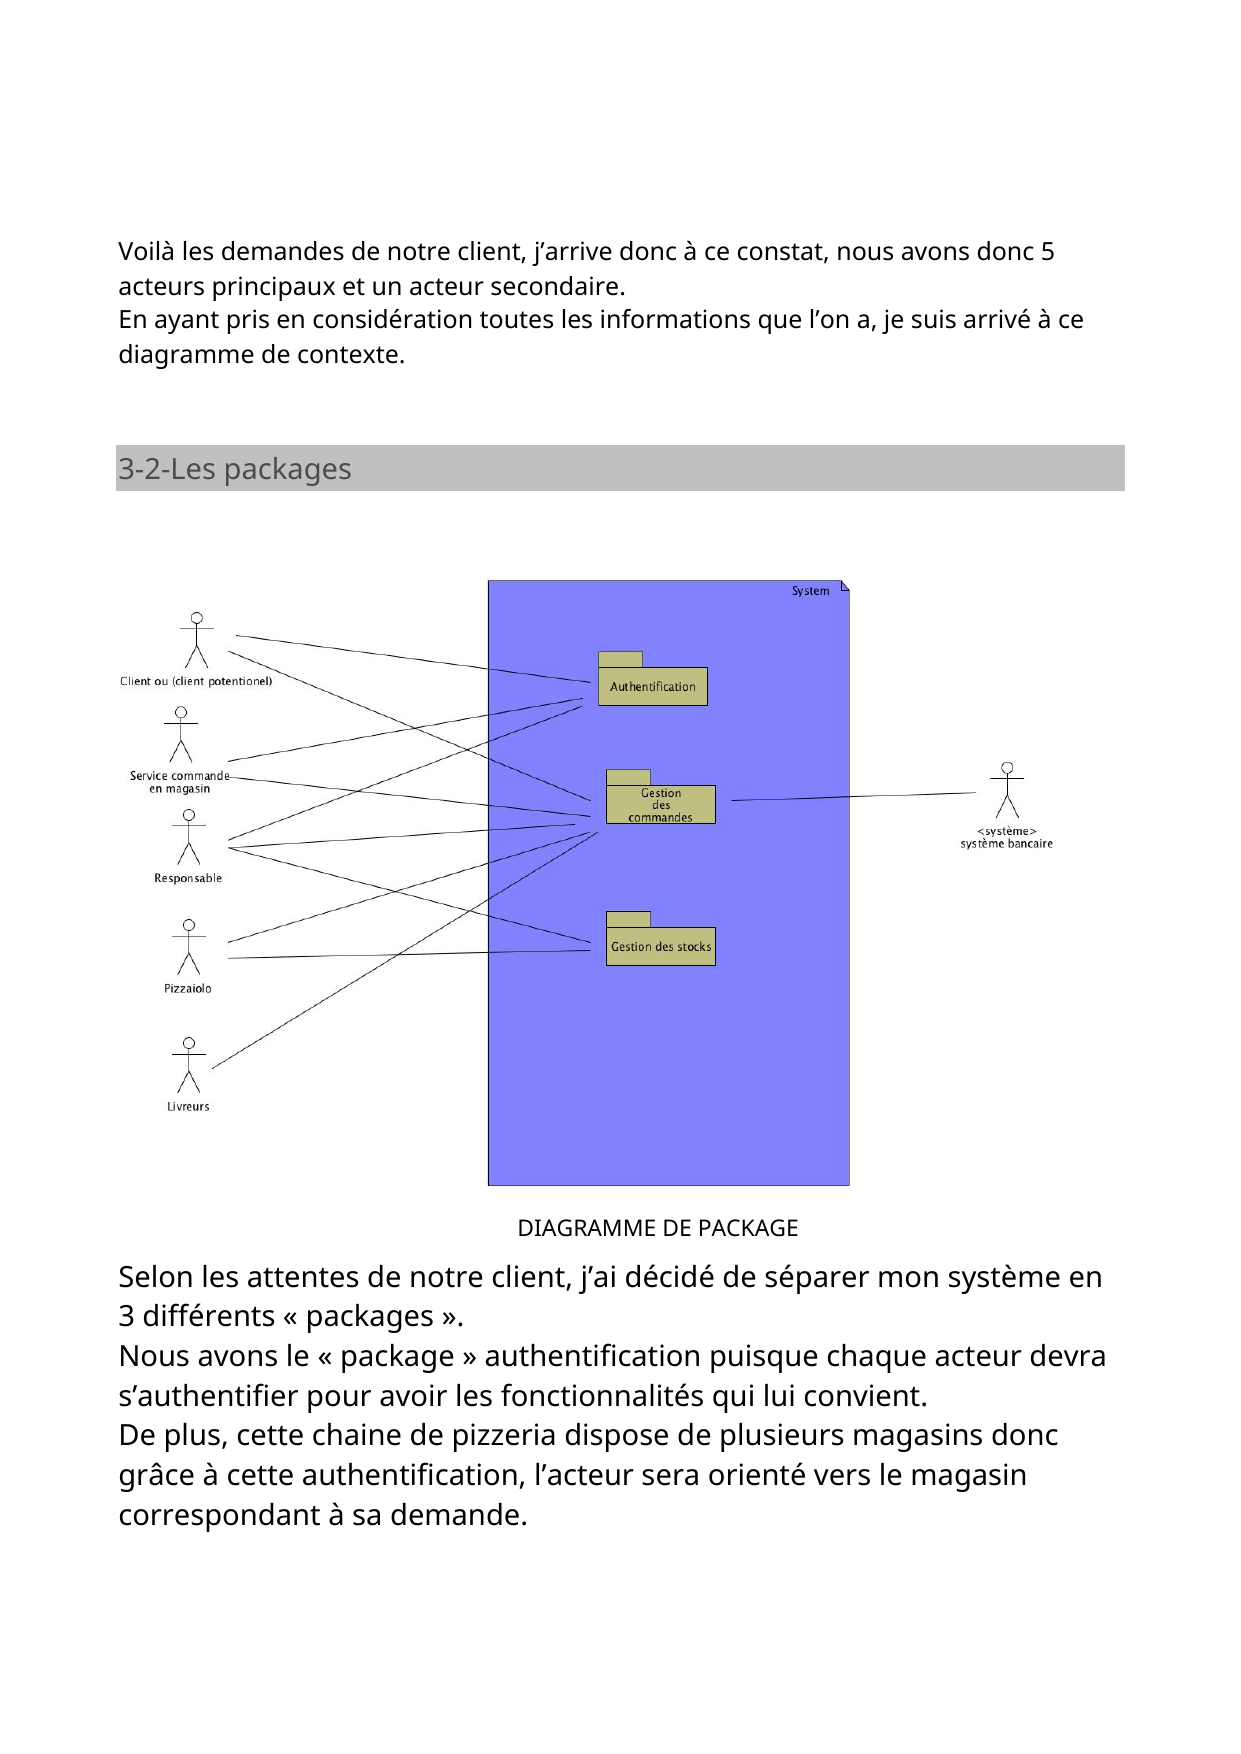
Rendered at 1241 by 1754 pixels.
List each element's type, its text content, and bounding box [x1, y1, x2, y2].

text DIAGRAMME DE PACKAGE [118, 1212, 1122, 1243]
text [118, 1256, 1122, 1534]
text Voilà les demandes de notre client, j’arrive donc à ce constat, nous avons donc 5 acteurs principaux et un acteur secondaire. [118, 234, 1122, 302]
text En ayant pris en considération toutes les informations que l’on a, je suis arrivé à ce diagramme de contexte. [118, 302, 1122, 370]
subtitle 3-2-Les packages [117, 446, 1124, 490]
picture [118, 577, 1064, 1200]
